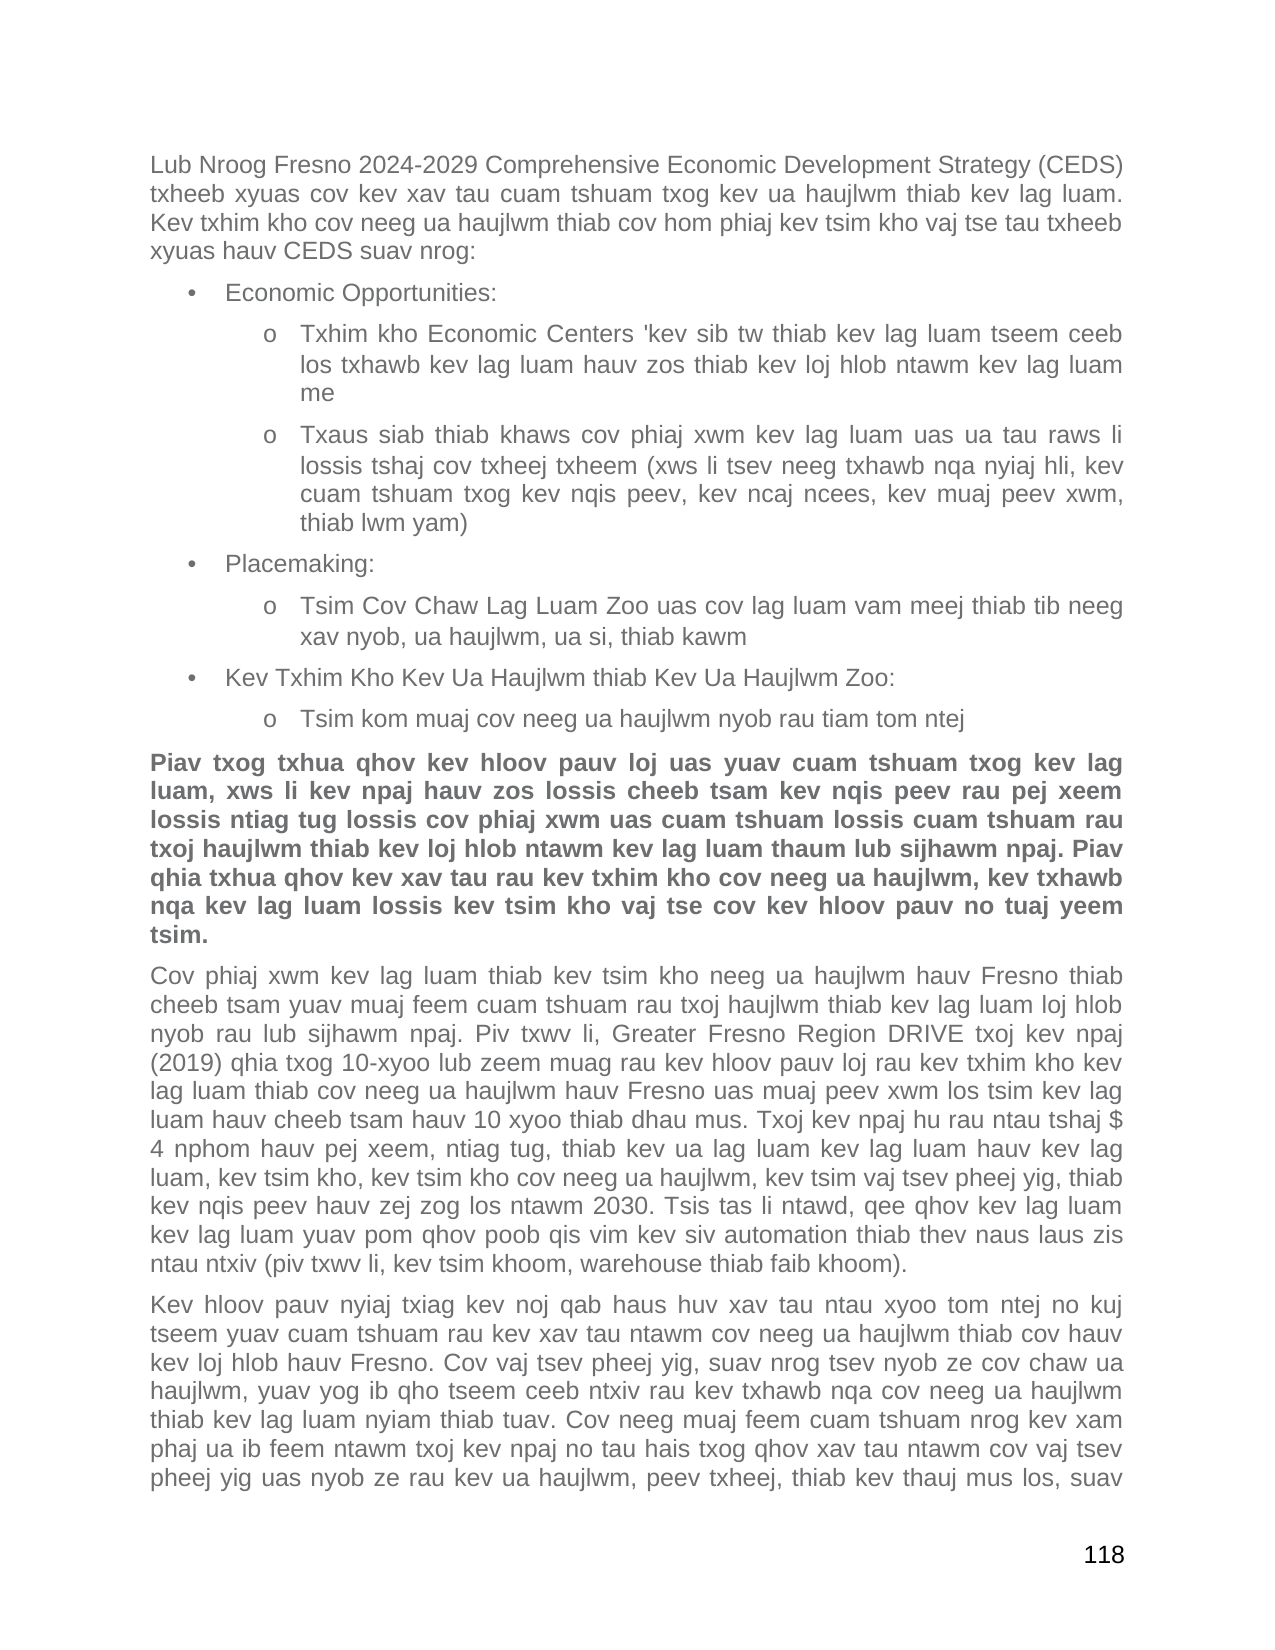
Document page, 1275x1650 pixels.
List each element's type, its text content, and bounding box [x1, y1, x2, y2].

list Txhim kho Economic Centers 'kev sib tw thiab kev lag luam tseem ceeb los txhawb kev lag luam hauv zos thiab kev loj hlob ntawm kev lag luam me [262, 319, 1125, 407]
list Economic Opportunities: [187, 277, 1125, 306]
text Piav txog txhua qhov kev hloov pauv loj uas yuav cuam tshuam txog kev lag luam, xws li kev npaj hauv zos lossis cheeb tsam kev nqis peev rau pej xeem lossis ntiag tug lossis cov phiaj xwm uas cuam tshuam lossis cuam tshuam rau txoj haujlwm thiab kev loj hlob ntawm kev lag luam thaum lub sijhawm npaj. Piav qhia txhua qhov kev xav tau rau kev txhim kho cov neeg ua haujlwm, kev txhawb nqa kev lag luam lossis kev tsim kho vaj tse cov kev hloov pauv no tuaj yeem tsim. [150, 747, 1125, 949]
text Lub Nroog Fresno 2024-2029 Comprehensive Economic Development Strategy (CEDS) txheeb xyuas cov kev xav tau cuam tshuam txog kev ua haujlwm thiab kev lag luam. Kev txhim kho cov neeg ua haujlwm thiab cov hom phiaj kev tsim kho vaj tse tau txheeb xyuas hauv CEDS suav nrog: [150, 150, 1125, 265]
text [150, 1290, 1125, 1491]
list Kev Txhim Kho Kev Ua Haujlwm thiab Kev Ua Haujlwm Zoo: [187, 663, 1125, 692]
text Cov phiaj xwm kev lag luam thiab kev tsim kho neeg ua haujlwm hauv Fresno thiab cheeb tsam yuav muaj feem cuam tshuam rau txoj haujlwm thiab kev lag luam loj hlob nyob rau lub sijhawm npaj. Piv txwv li, Greater Fresno Region DRIVE txoj kev npaj (2019) qhia txog 10-xyoo lub zeem muag rau kev hloov pauv loj rau kev txhim kho kev lag luam thiab cov neeg ua haujlwm hauv Fresno uas muaj peev xwm los tsim kev lag luam hauv cheeb tsam hauv 10 xyoo thiab dhau mus. Txoj kev npaj hu rau ntau tshaj $ 4 nphom hauv pej xeem, ntiag tug, thiab kev ua lag luam kev lag luam hauv kev lag luam, kev tsim kho, kev tsim kho cov neeg ua haujlwm, kev tsim vaj tsev pheej yig, thiab kev nqis peev hauv zej zog los ntawm 2030. Tsis tas li ntawd, qee qhov kev lag luam kev lag luam yuav pom qhov poob qis vim kev siv automation thiab thev naus laus zis ntau ntxiv (piv txwv li, kev tsim khoom, warehouse thiab faib khoom). [150, 961, 1125, 1277]
list Tsim Cov Chaw Lag Luam Zoo uas cov lag luam vam meej thiab tib neeg xav nyob, ua haujlwm, ua si, thiab kawm [262, 591, 1125, 650]
list Tsim kom muaj cov neeg ua haujlwm nyob rau tiam tom ntej [262, 704, 1125, 735]
list Txaus siab thiab khaws cov phiaj xwm kev lag luam uas ua tau raws li lossis tshaj cov txheej txheem (xws li tsev neeg txhawb nqa nyiaj hli, kev cuam tshuam txog kev nqis peev, kev ncaj ncees, kev muaj peev xwm, thiab lwm yam) [262, 420, 1125, 537]
list Placemaking: [187, 549, 1125, 578]
